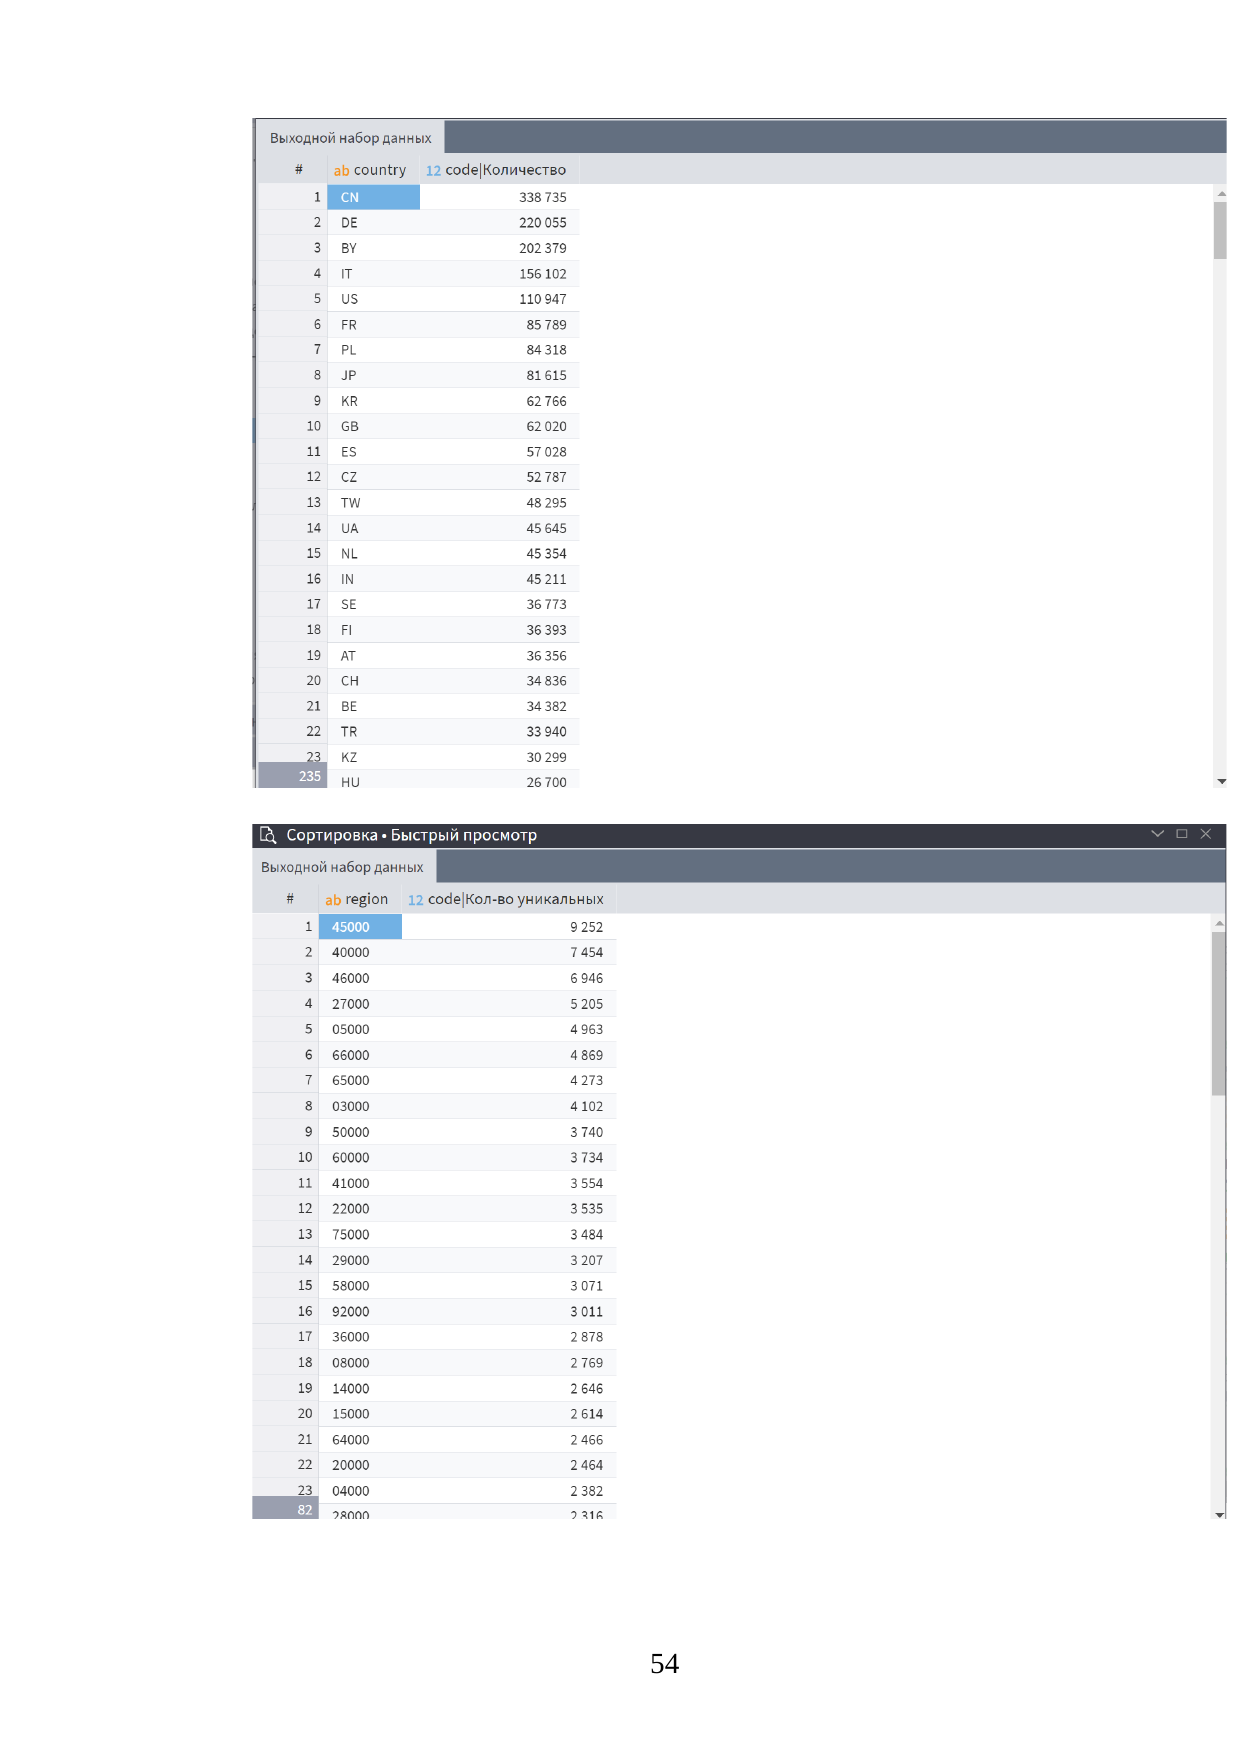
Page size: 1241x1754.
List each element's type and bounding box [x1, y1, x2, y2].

picture [252, 118, 1227, 788]
picture [252, 824, 1227, 1519]
